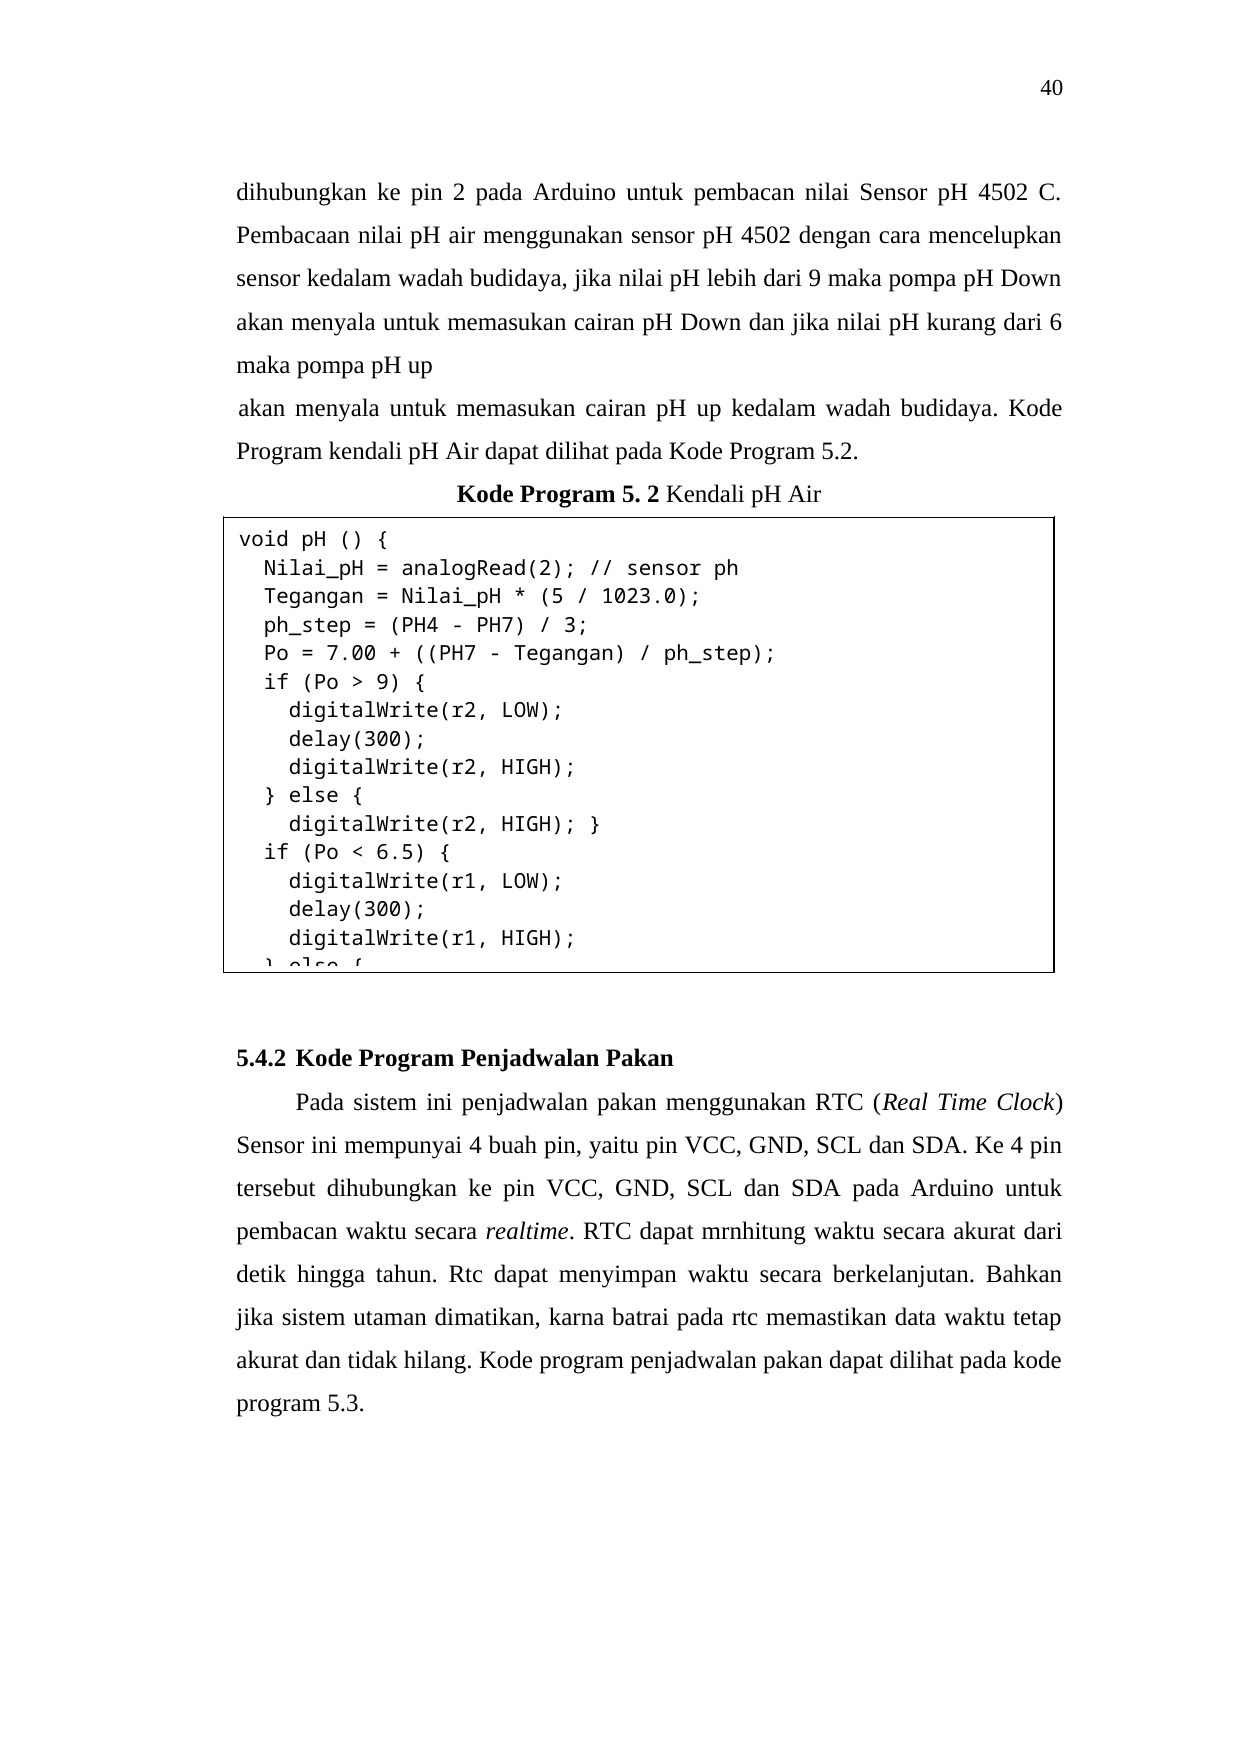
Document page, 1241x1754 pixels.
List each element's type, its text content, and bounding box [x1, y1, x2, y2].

text akan menyala untuk memasukan cairan pH up kedalam wadah budidaya. Kode Program kendali pH Air dapat dilihat pada Kode Program 5.2. [236, 393, 1063, 465]
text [236, 177, 1063, 378]
subtitle Kode Program Penjadwalan Pakan [236, 1043, 1063, 1072]
text Pada sistem ini penjadwalan pakan menggunakan RTC (Real Time Clock) Sensor ini mempunyai 4 buah pin, yaitu pin VCC, GND, SCL dan SDA. Ke 4 pin tersebut dihubungkan ke pin VCC, GND, SCL dan SDA pada Arduino untuk pembacan waktu secara realtime. RTC dapat mrnhitung waktu secara akurat dari detik hingga tahun. Rtc dapat menyimpan waktu secara berkelanjutan. Bahkan jika sistem utaman dimatikan, karna batrai pada rtc memastikan data waktu tetap akurat dan tidak hilang. Kode program penjadwalan pakan dapat dilihat pada kode program 5.3. [236, 1087, 1063, 1417]
